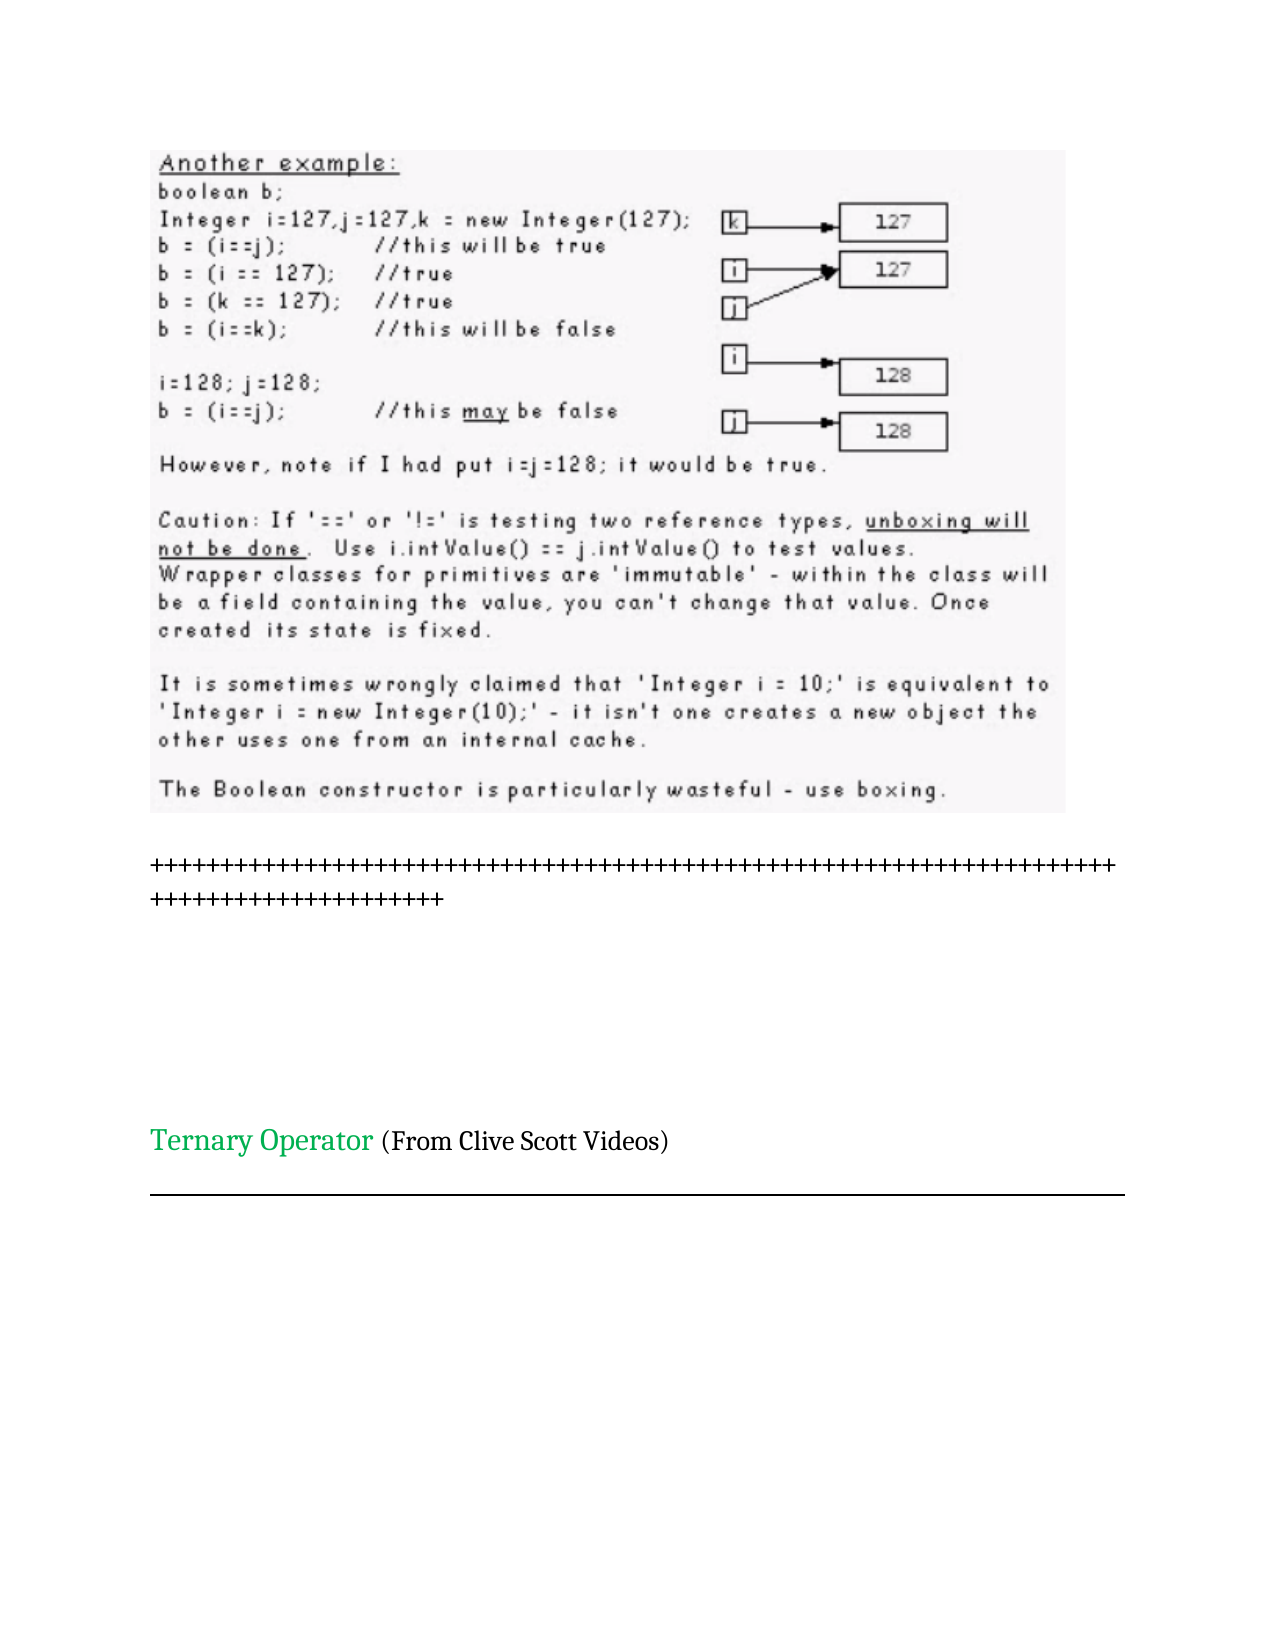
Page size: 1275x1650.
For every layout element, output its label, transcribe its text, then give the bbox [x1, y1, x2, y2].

text ++++++++++++++++++++++++++++++++++++++++++++++++++++++++++++++++++++++++++++++++++++++++++ [150, 847, 1125, 916]
text Ternary Operator (From Clive Scott Videos) [150, 1122, 1125, 1158]
picture [150, 150, 1066, 813]
